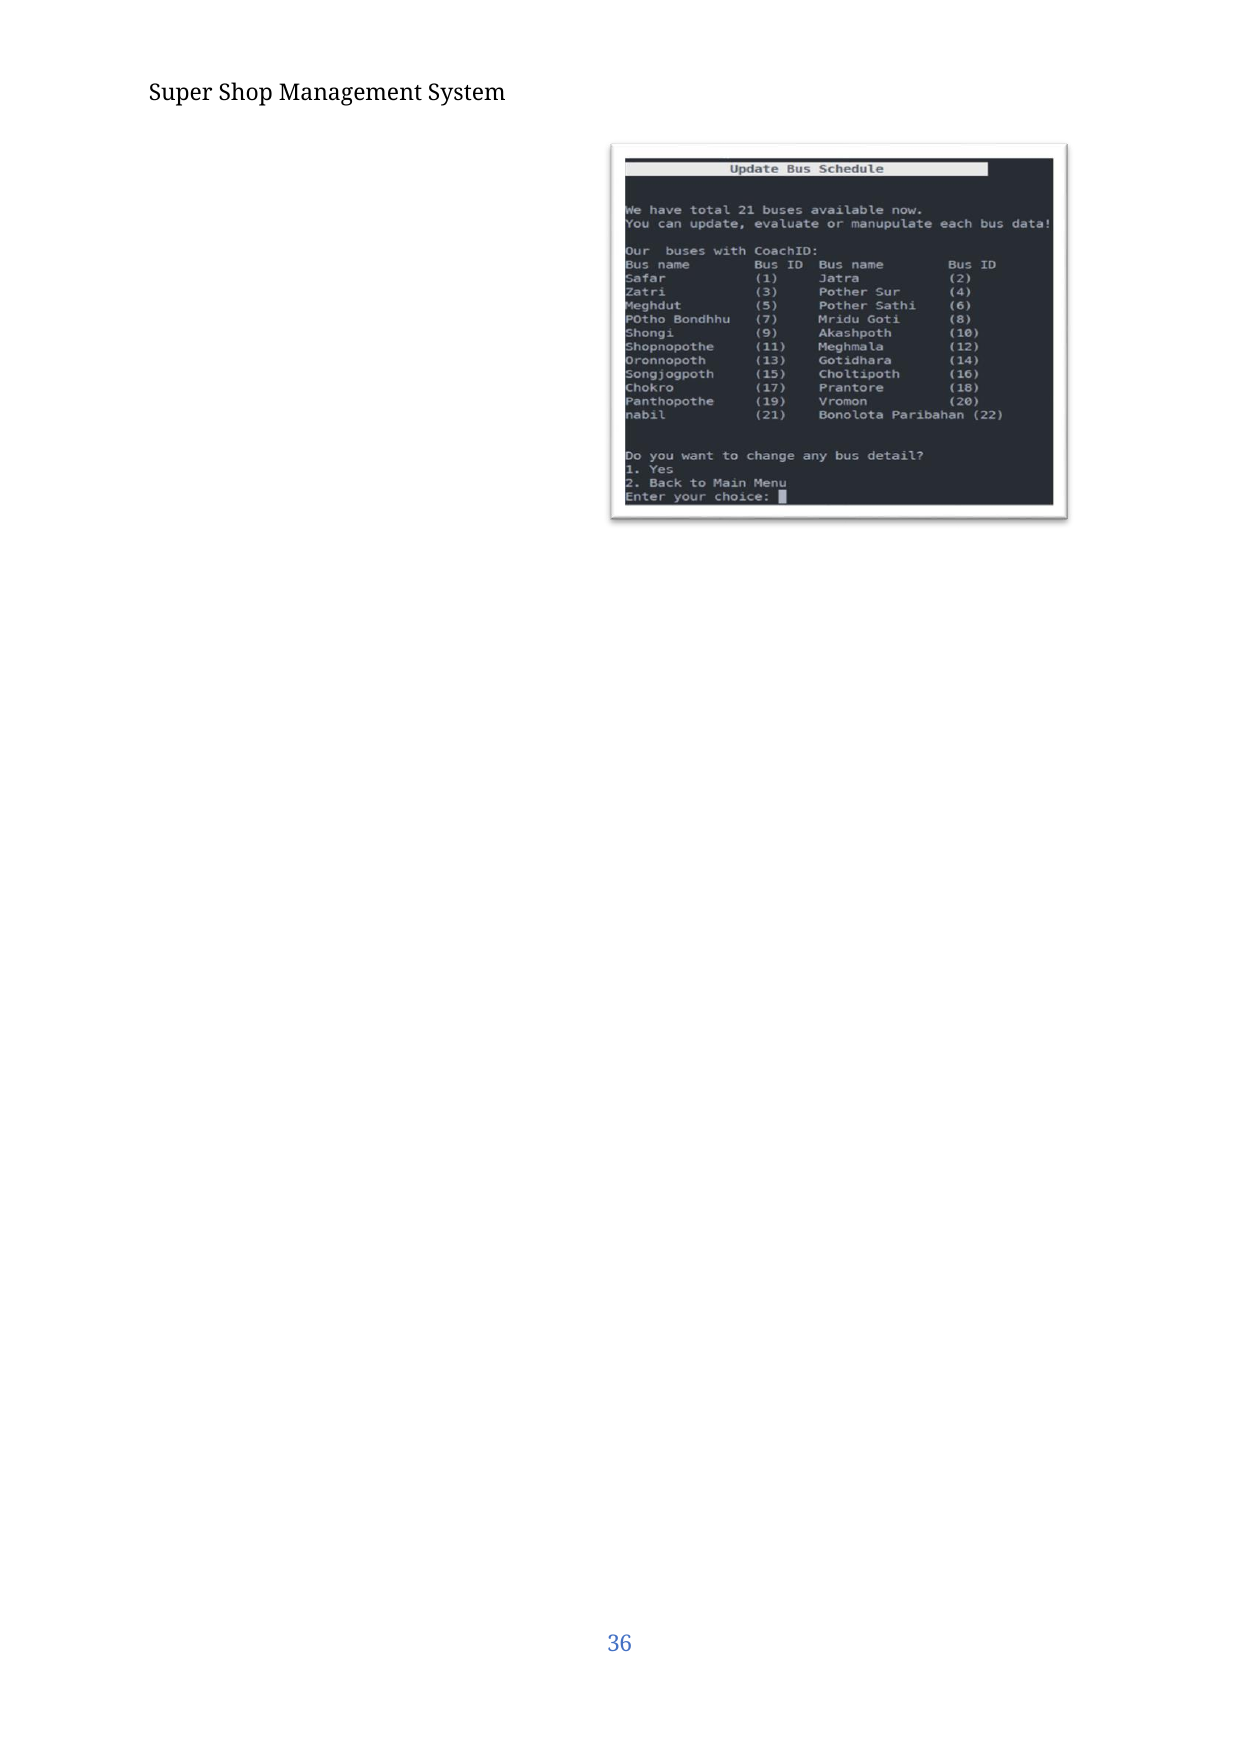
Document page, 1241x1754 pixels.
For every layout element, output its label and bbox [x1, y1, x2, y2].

picture [603, 139, 1074, 529]
